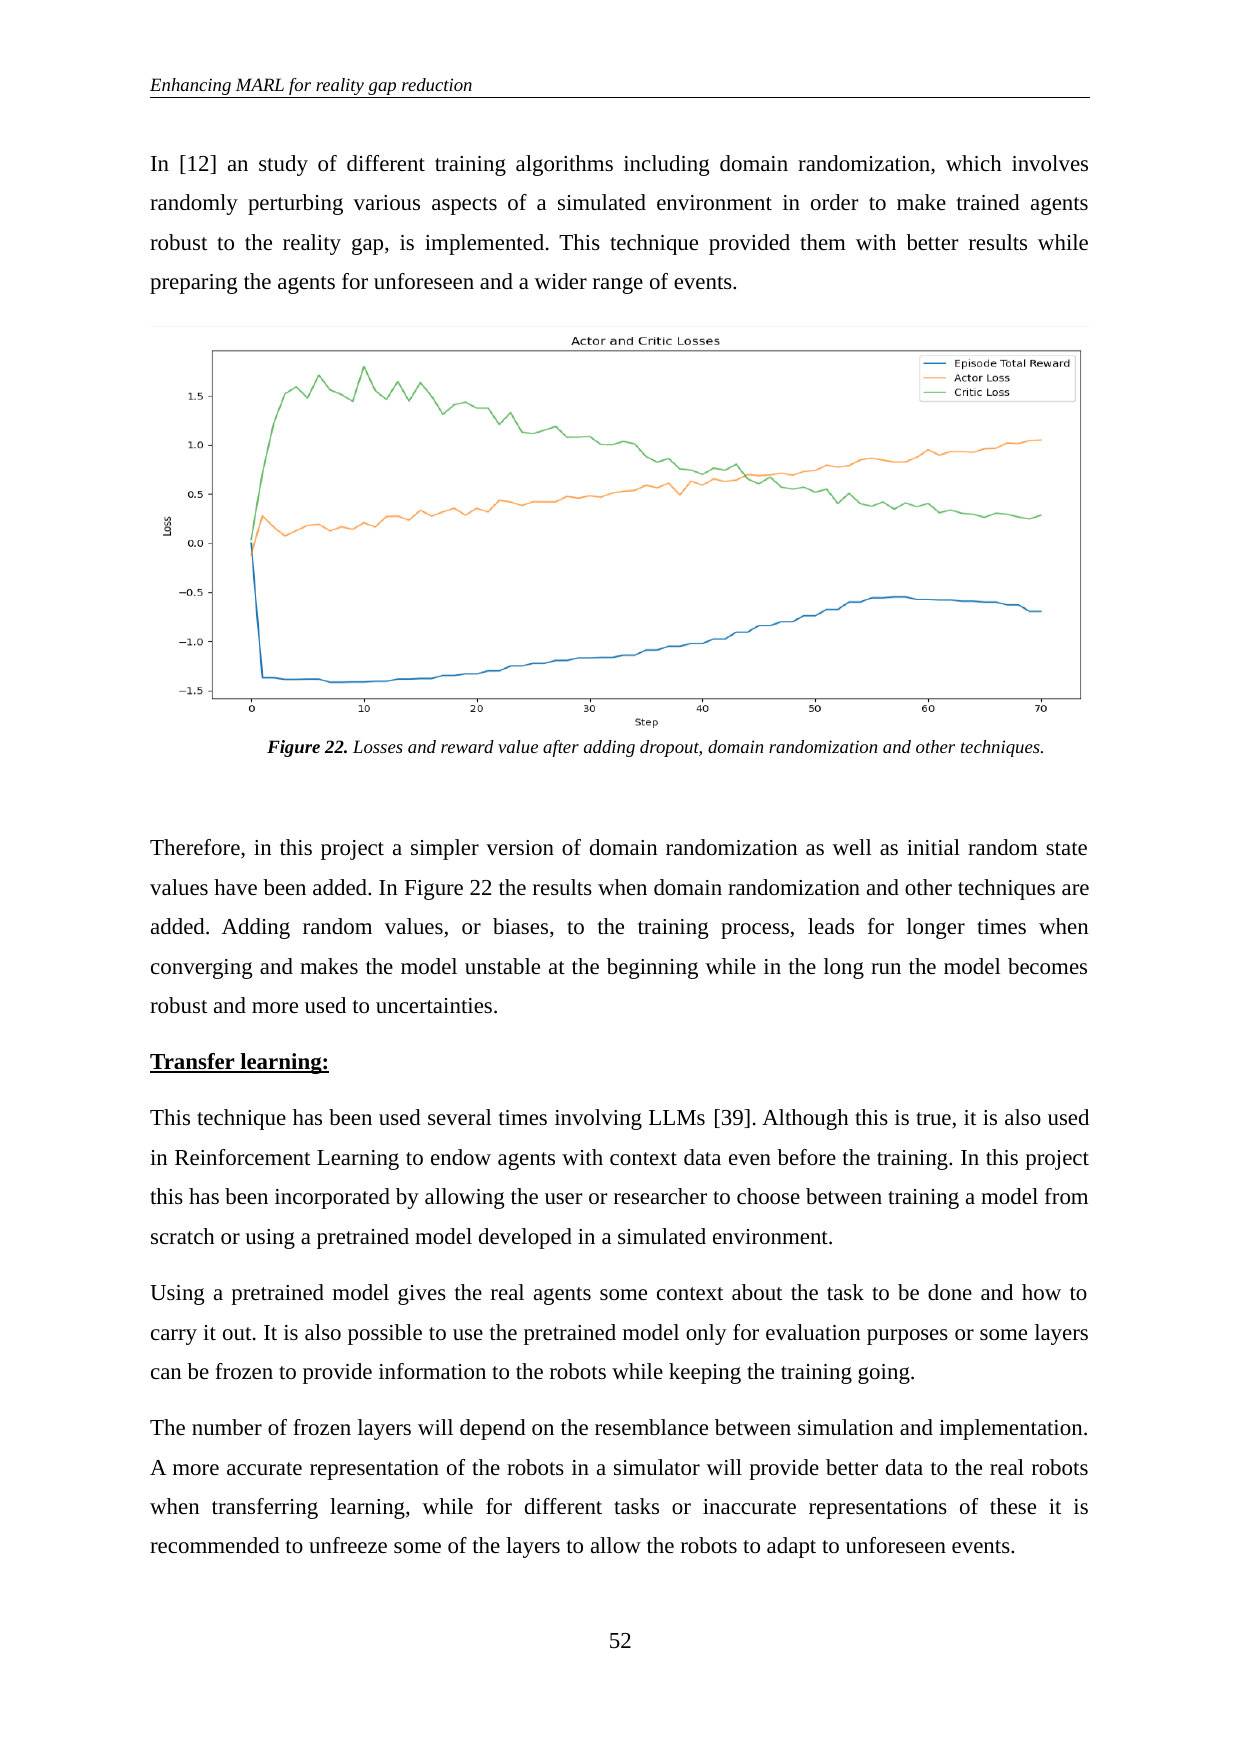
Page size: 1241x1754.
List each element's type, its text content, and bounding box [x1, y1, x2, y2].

text The number of frozen layers will depend on the resemblance between simulation and implementation. A more accurate representation of the robots in a simulator will provide better data to the real robots when transferring learning, while for different tasks or inaccurate representations of these it is recommended to unfreeze some of the layers to allow the robots to adapt to unforeseen events. [150, 1414, 1090, 1559]
text In [12] an study of different training algorithms including domain randomization, which involves randomly perturbing various aspects of a simulated environment in order to make trained agents robust to the reality gap, is implemented. This technique provided them with better results while preparing the agents for unforeseen and a wider range of events. [150, 150, 1090, 295]
text Therefore, in this project a simpler version of domain randomization as well as initial random state values have been added. In Figure 22 the results when domain randomization and other techniques are added. Adding random values, or biases, to the training process, leads for longer times when converging and makes the model unstable at the beginning while in the long run the model becomes robust and more used to uncertainties. [150, 834, 1090, 1018]
text Transfer learning: [150, 1048, 1090, 1075]
picture [150, 326, 1091, 736]
text Using a pretrained model gives the real agents some context about the task to be done and how to carry it out. It is also possible to use the pretrained model only for evaluation purposes or some layers can be frozen to provide information to the robots while keeping the training going. [150, 1279, 1090, 1384]
text This technique has been used several times involving LLMs [39]. Although this is true, it is also used in Reinforcement Learning to endow agents with context data even before the training. In this project this has been incorporated by allowing the user or researcher to choose between training a model from scratch or using a pretrained model developed in a simulated environment. [150, 1104, 1090, 1249]
